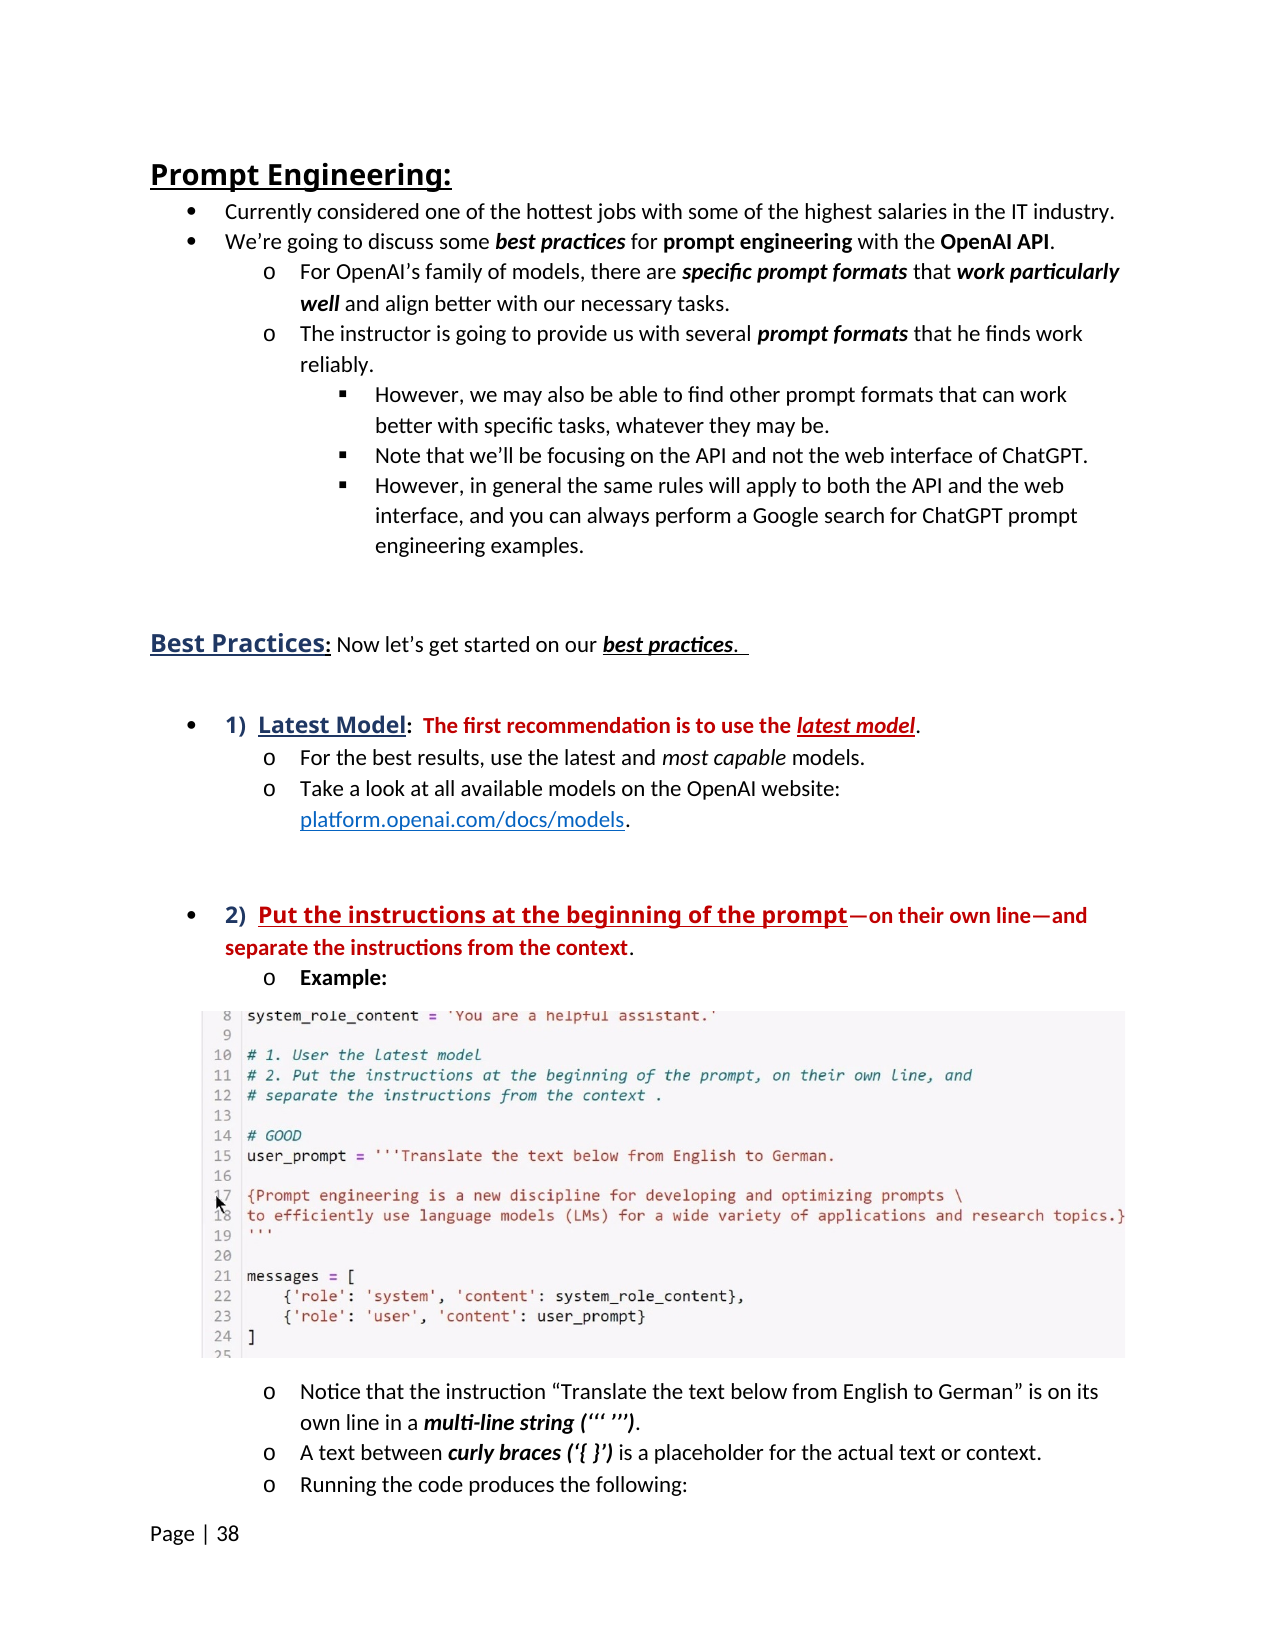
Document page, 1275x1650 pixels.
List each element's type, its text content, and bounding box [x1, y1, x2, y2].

list We’re going to discuss some best practices for prompt engineering with the OpenAI API. [187, 227, 1125, 255]
list 2) Put the instructions at the beginning of the prompt—on their own line—and separate the instructions from the context. [187, 899, 1125, 961]
picture [150, 1011, 1125, 1358]
list However, in general the same rules will apply to both the API and the web interface, and you can always perform a Google search for ChatGPT prompt engineering examples. [337, 471, 1125, 559]
list For the best results, use the latest and most capable models. [262, 743, 1125, 772]
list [262, 1470, 1125, 1499]
list 1) Latest Model: The first recommendation is to use the latest model. [187, 709, 1125, 740]
list The instructor is going to provide us with several prompt formats that he finds work reliably. [262, 319, 1125, 378]
list Notice that the instruction “Translate the text below from English to German” is on its own line in a multi-line string (‘‘‘ ’’’). [262, 1377, 1125, 1436]
list For OpenAI’s family of models, there are specific prompt formats that work particularly well and align better with our necessary tasks. [262, 257, 1125, 317]
list Take a look at all available models on the OpenAI website: platform.openai.com/docs/models. [262, 774, 1125, 833]
subtitle Prompt Engineering: [150, 154, 1125, 194]
list Example: [262, 963, 1125, 992]
list However, we may also be able to find other prompt formats that can work better with specific tasks, whatever they may be. [337, 381, 1125, 439]
list A text between curly braces (‘{ }’) is a placeholder for the actual text or context. [262, 1438, 1125, 1468]
text Best Practices: Now let’s get started on our best practices. [150, 625, 1125, 659]
list Note that we’ll be focusing on the API and not the web interface of ChatGPT. [337, 441, 1125, 469]
list Currently considered one of the hottest jobs with some of the highest salaries in the IT industry. [187, 197, 1125, 225]
